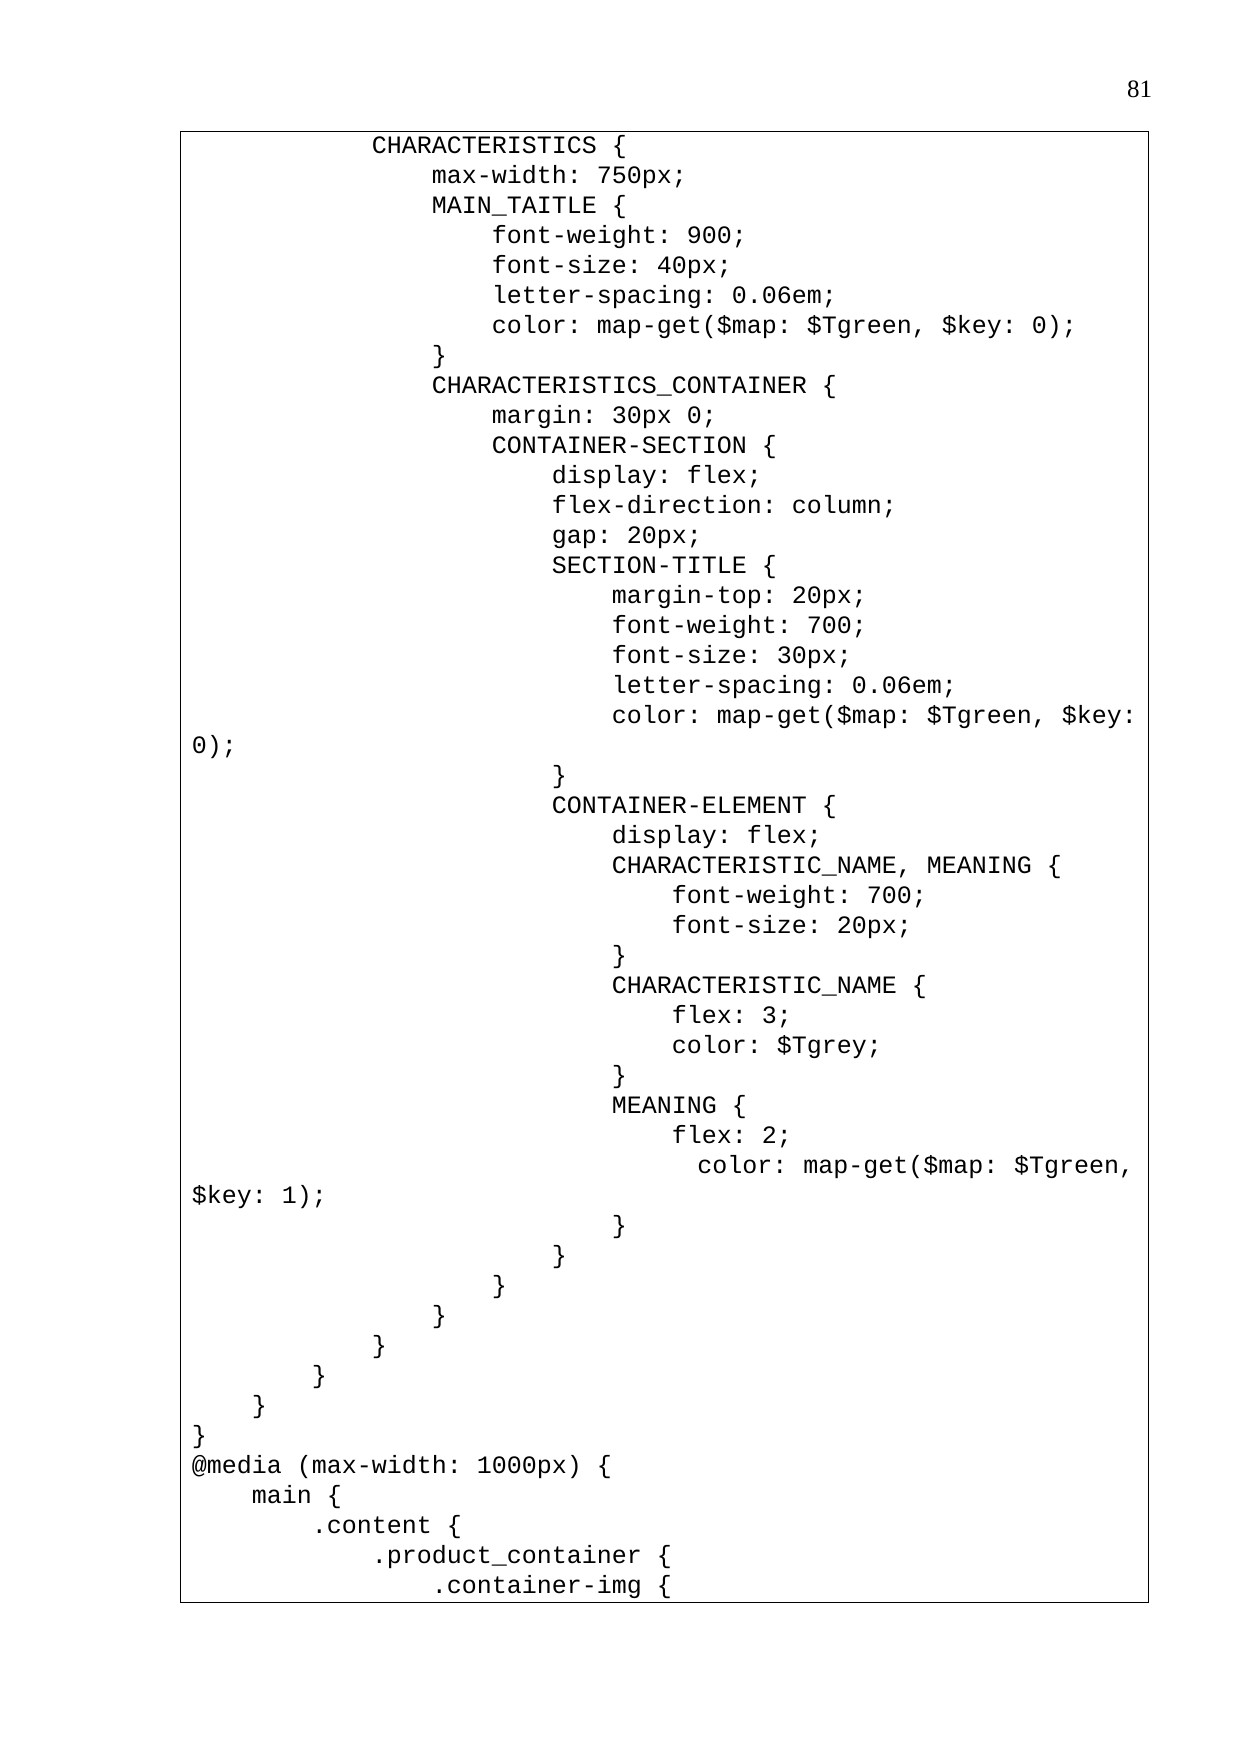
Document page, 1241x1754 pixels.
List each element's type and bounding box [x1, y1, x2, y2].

table_header [181, 132, 1148, 1602]
